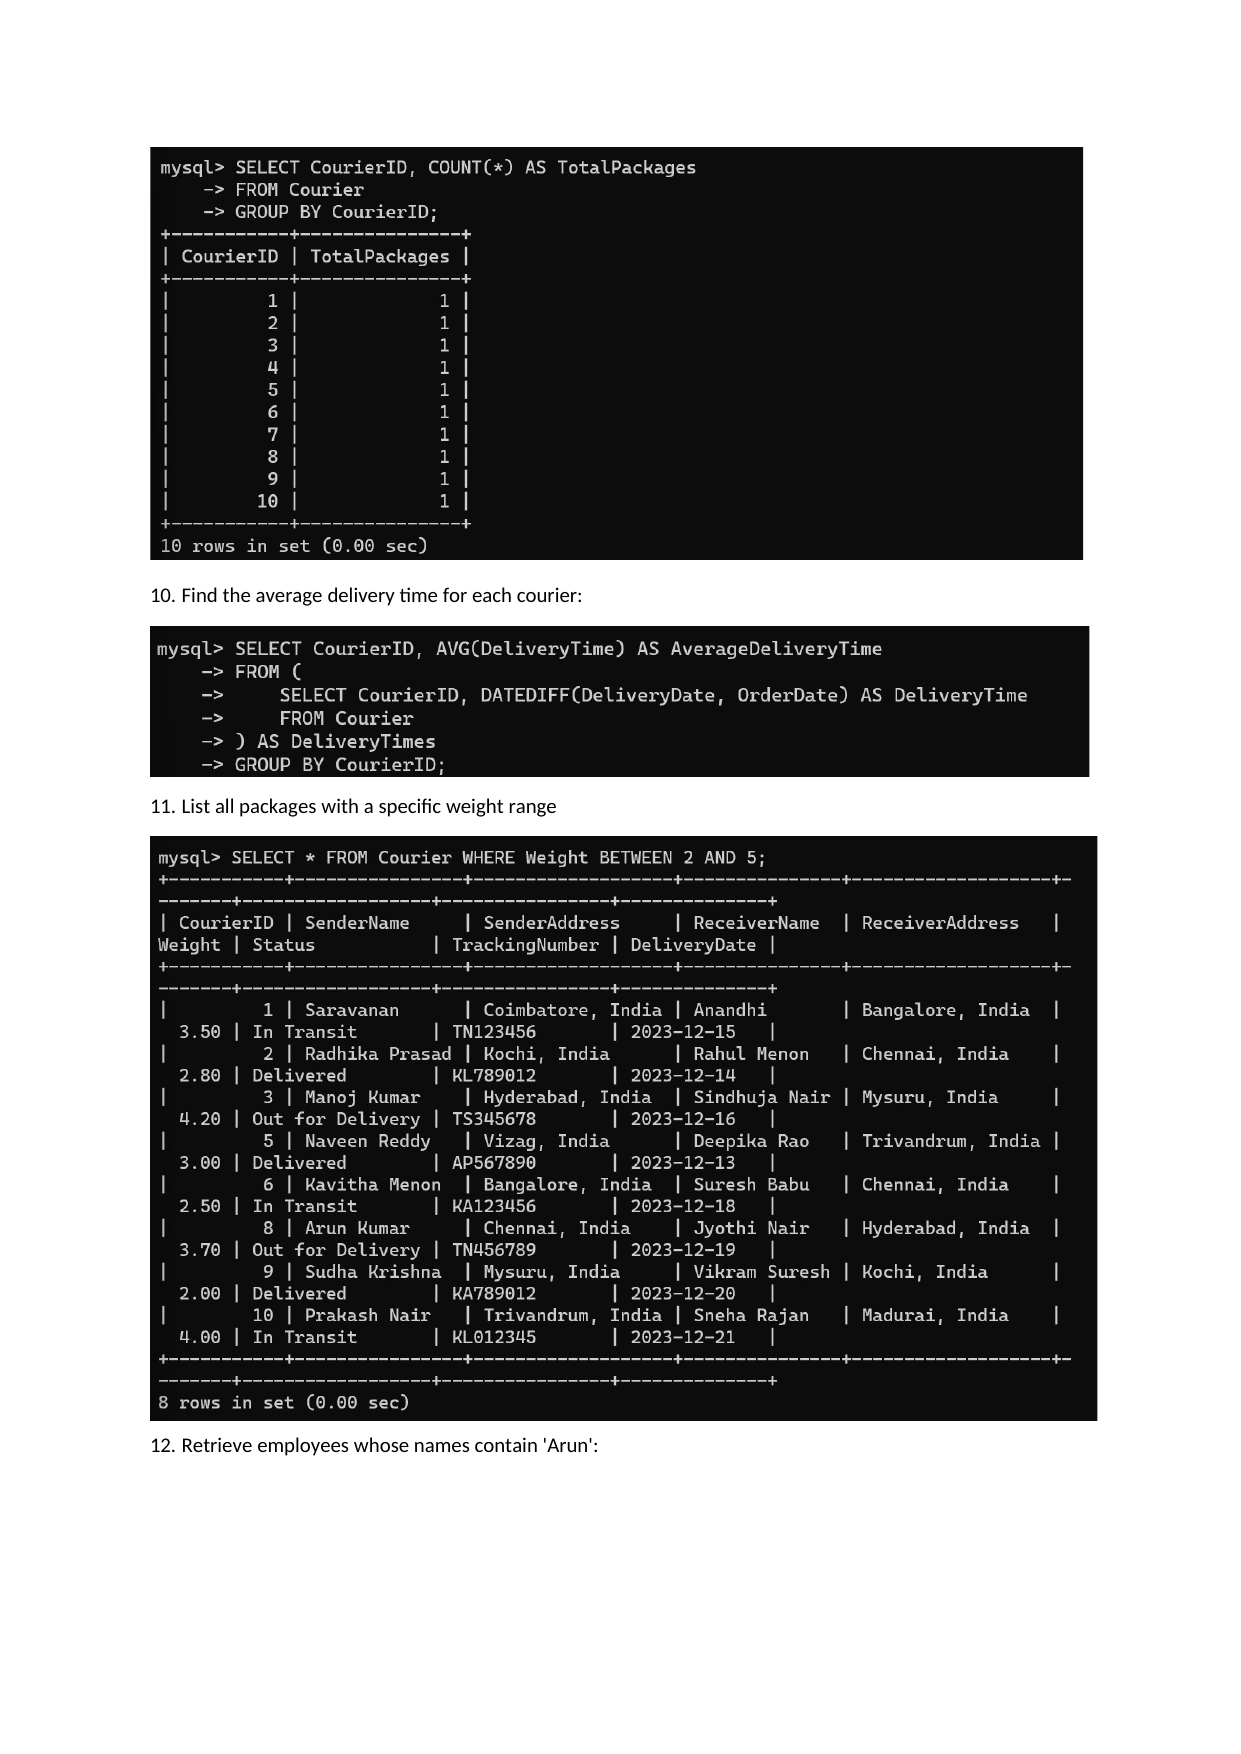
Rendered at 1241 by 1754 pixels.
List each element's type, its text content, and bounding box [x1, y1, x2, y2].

picture [150, 147, 1084, 560]
picture [150, 836, 1098, 1421]
list Find the average delivery time for each courier: [150, 583, 1103, 608]
picture [150, 626, 1090, 777]
